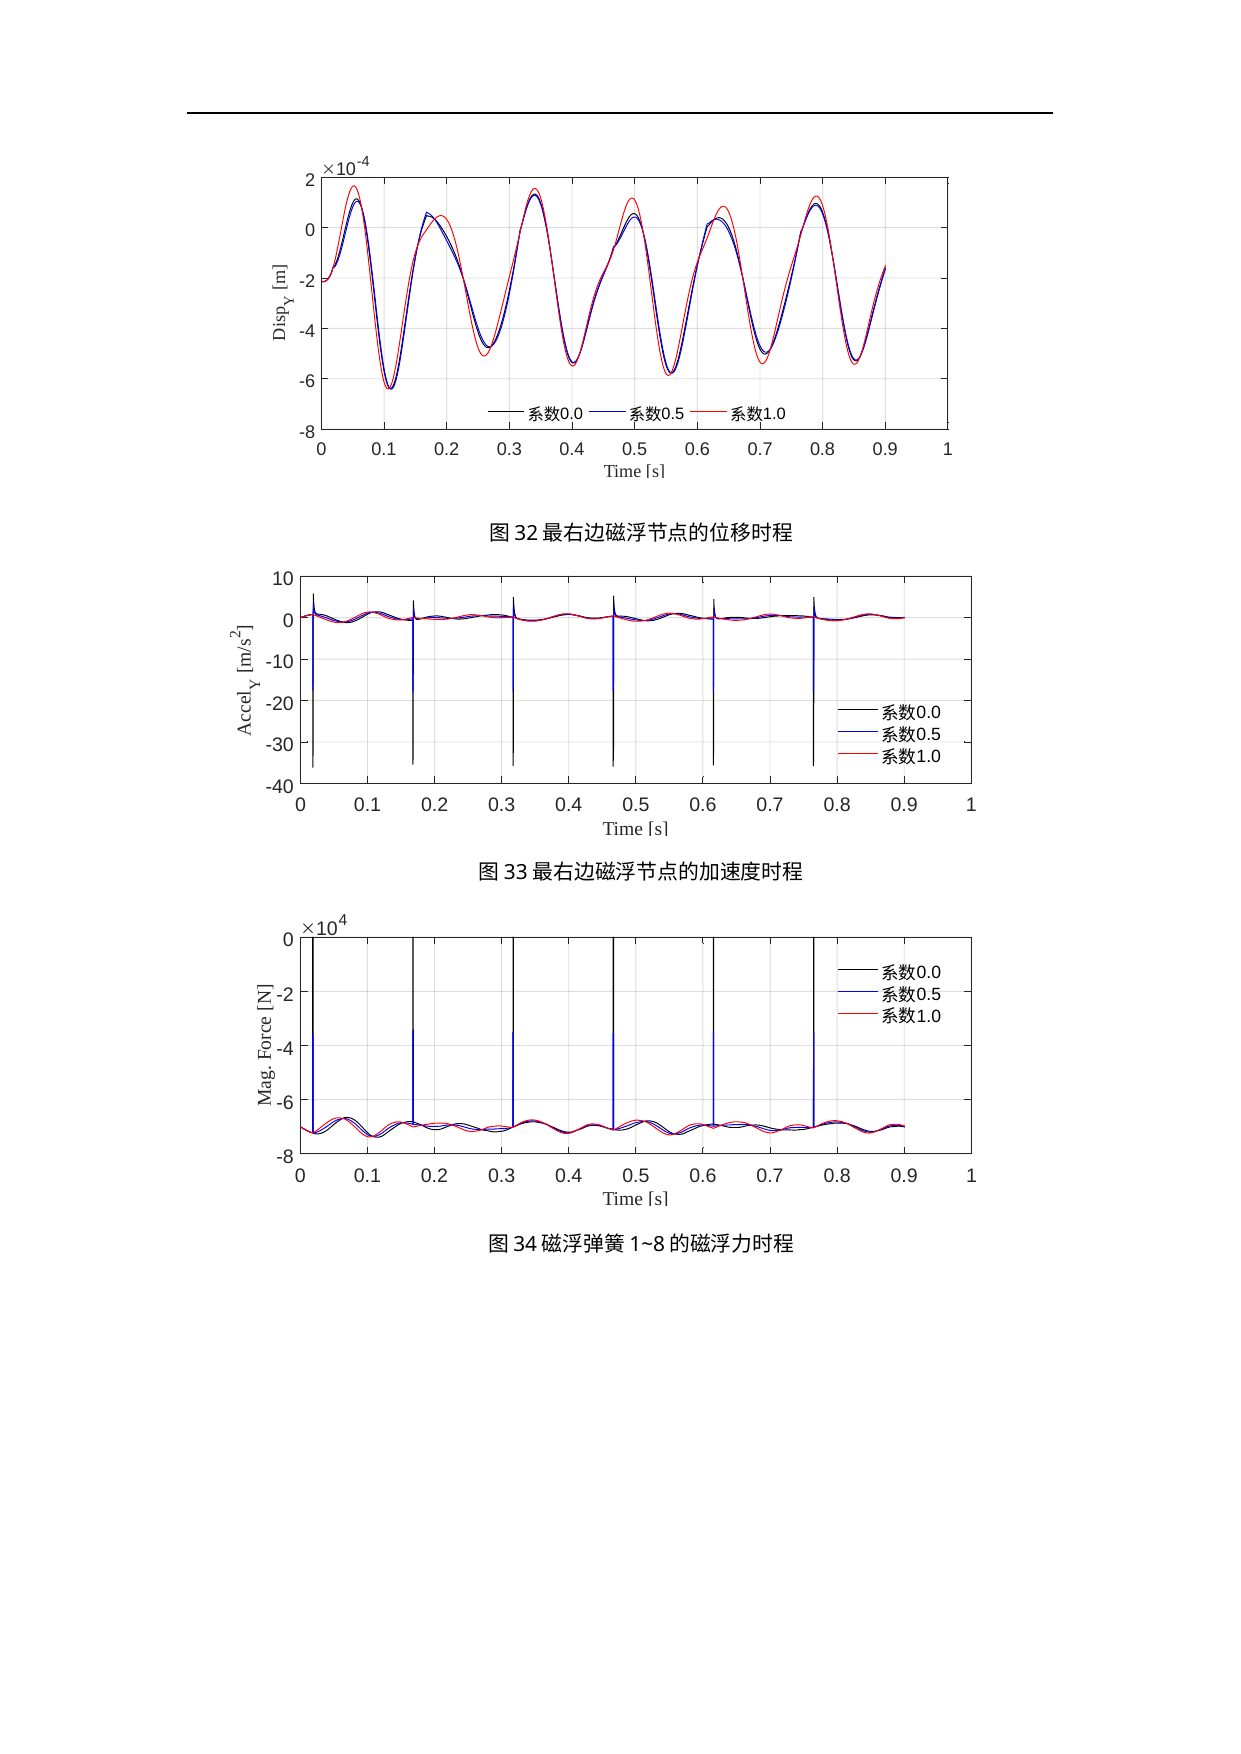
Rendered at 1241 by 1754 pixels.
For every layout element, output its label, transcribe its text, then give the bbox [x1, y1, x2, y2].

text 图33 最右边磁浮节点的加速度时程 [187, 854, 1053, 887]
text 图32 最右边磁浮节点的位移时程 [187, 515, 1053, 547]
text 图34 磁浮弹簧1~8的磁浮力时程 [187, 1226, 1053, 1259]
